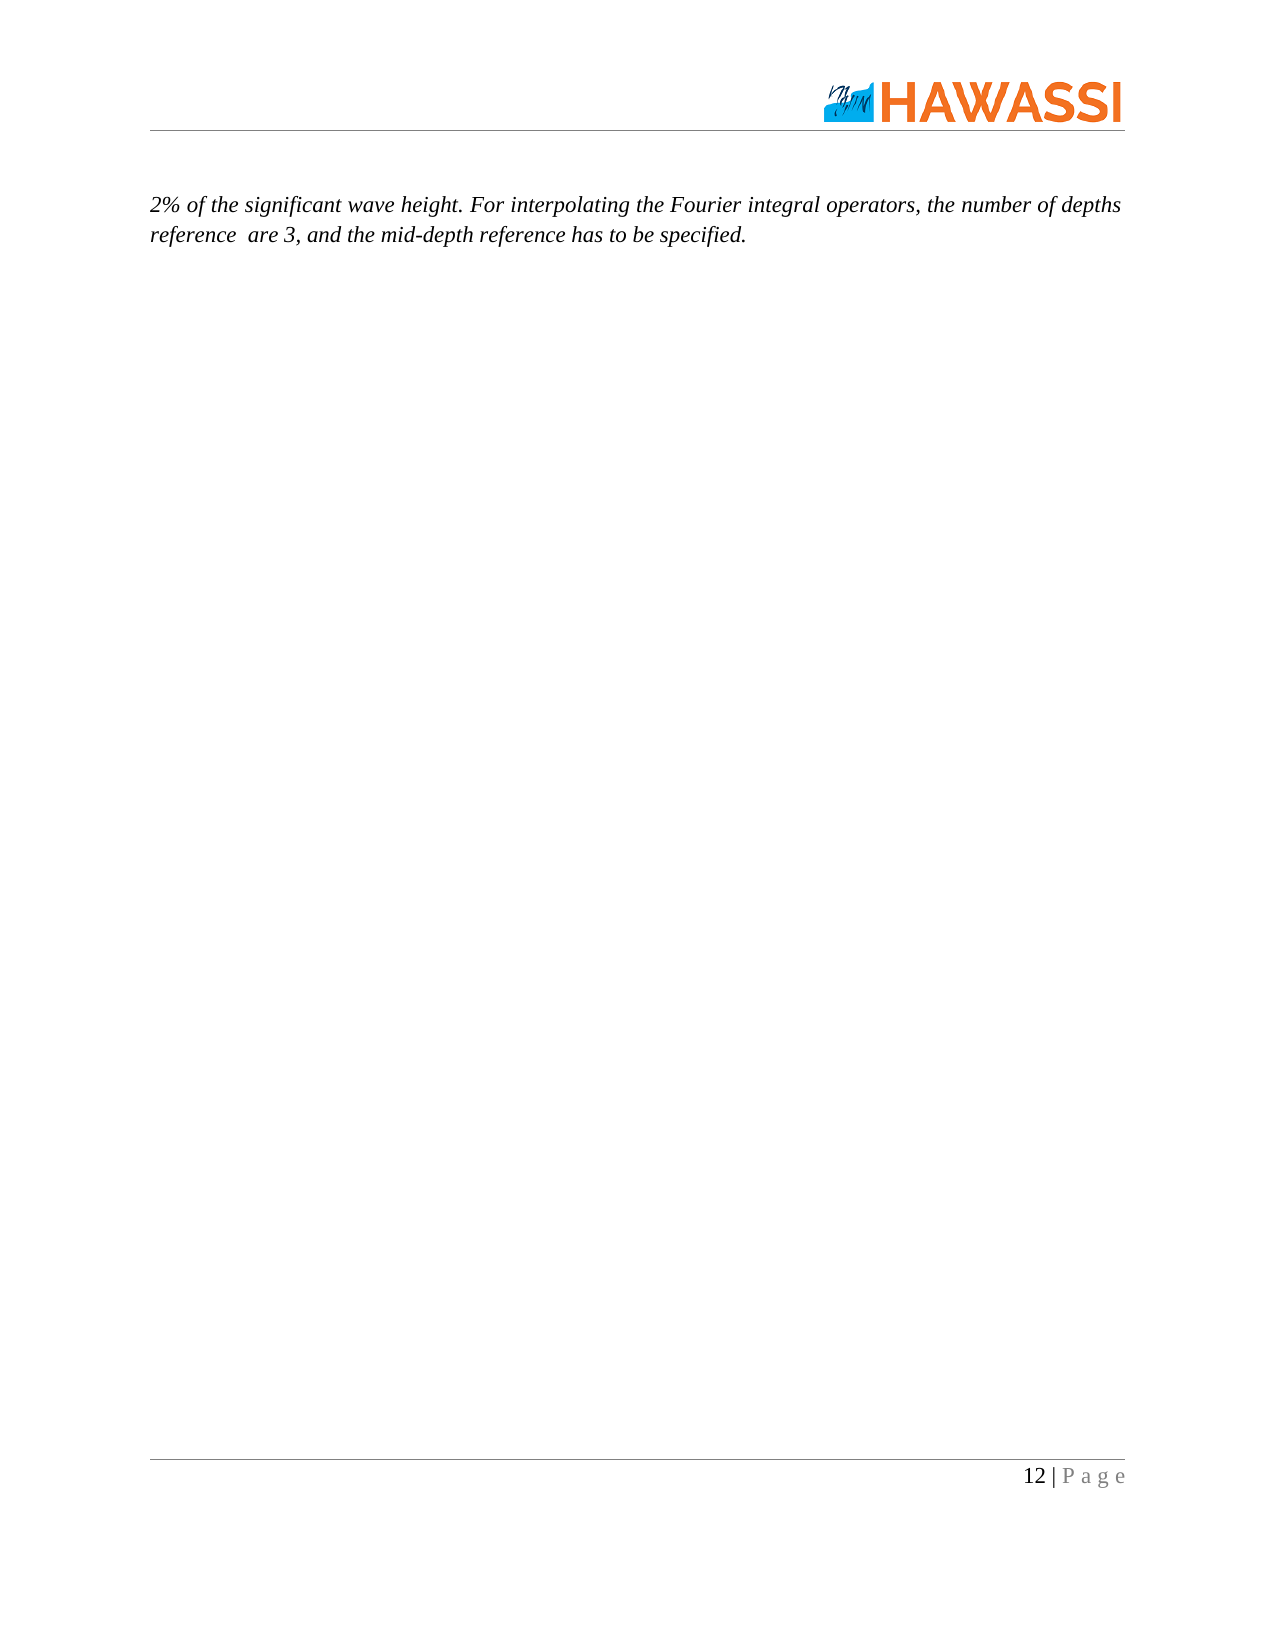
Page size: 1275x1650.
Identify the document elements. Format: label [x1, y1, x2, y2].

text [150, 191, 1125, 248]
picture [819, 75, 1125, 128]
